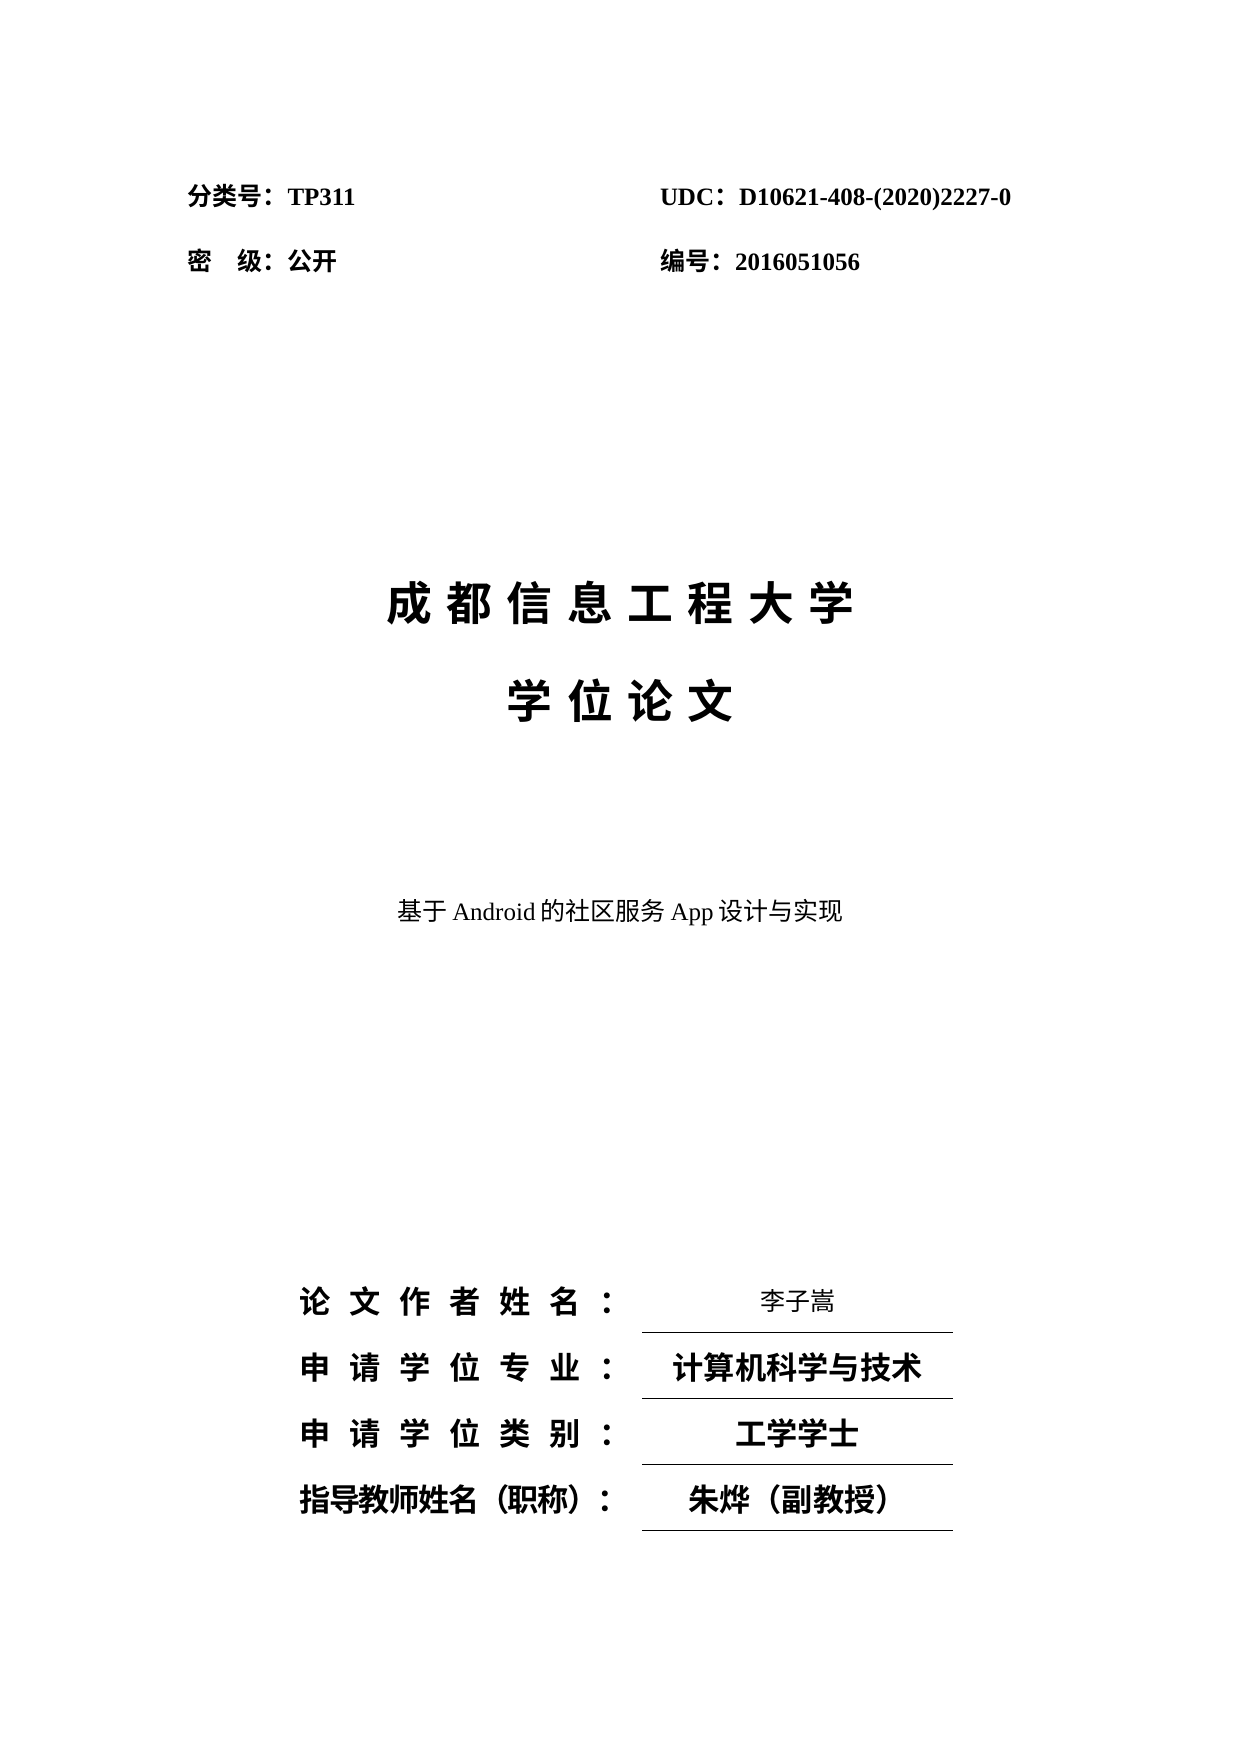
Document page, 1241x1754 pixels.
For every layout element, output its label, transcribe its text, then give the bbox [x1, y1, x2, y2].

table_cell 指导教师姓名（职称）： [288, 1464, 642, 1530]
table_cell 申请学位专业： [288, 1332, 642, 1398]
table_header 论文作者姓名： [288, 1267, 642, 1332]
table_cell 工学学士 [642, 1399, 952, 1464]
table_cell 申请学位类别： [288, 1398, 642, 1464]
table_cell （） [642, 1465, 952, 1530]
text 成都信息工程大学 [187, 552, 1053, 649]
table_cell 计算机科学与技术 [642, 1333, 952, 1398]
text 密 级： 编号： [187, 227, 1053, 292]
text 分类号： UDC：D10621-408-()-0 [187, 162, 1053, 227]
text 学位论文 [187, 649, 1053, 747]
